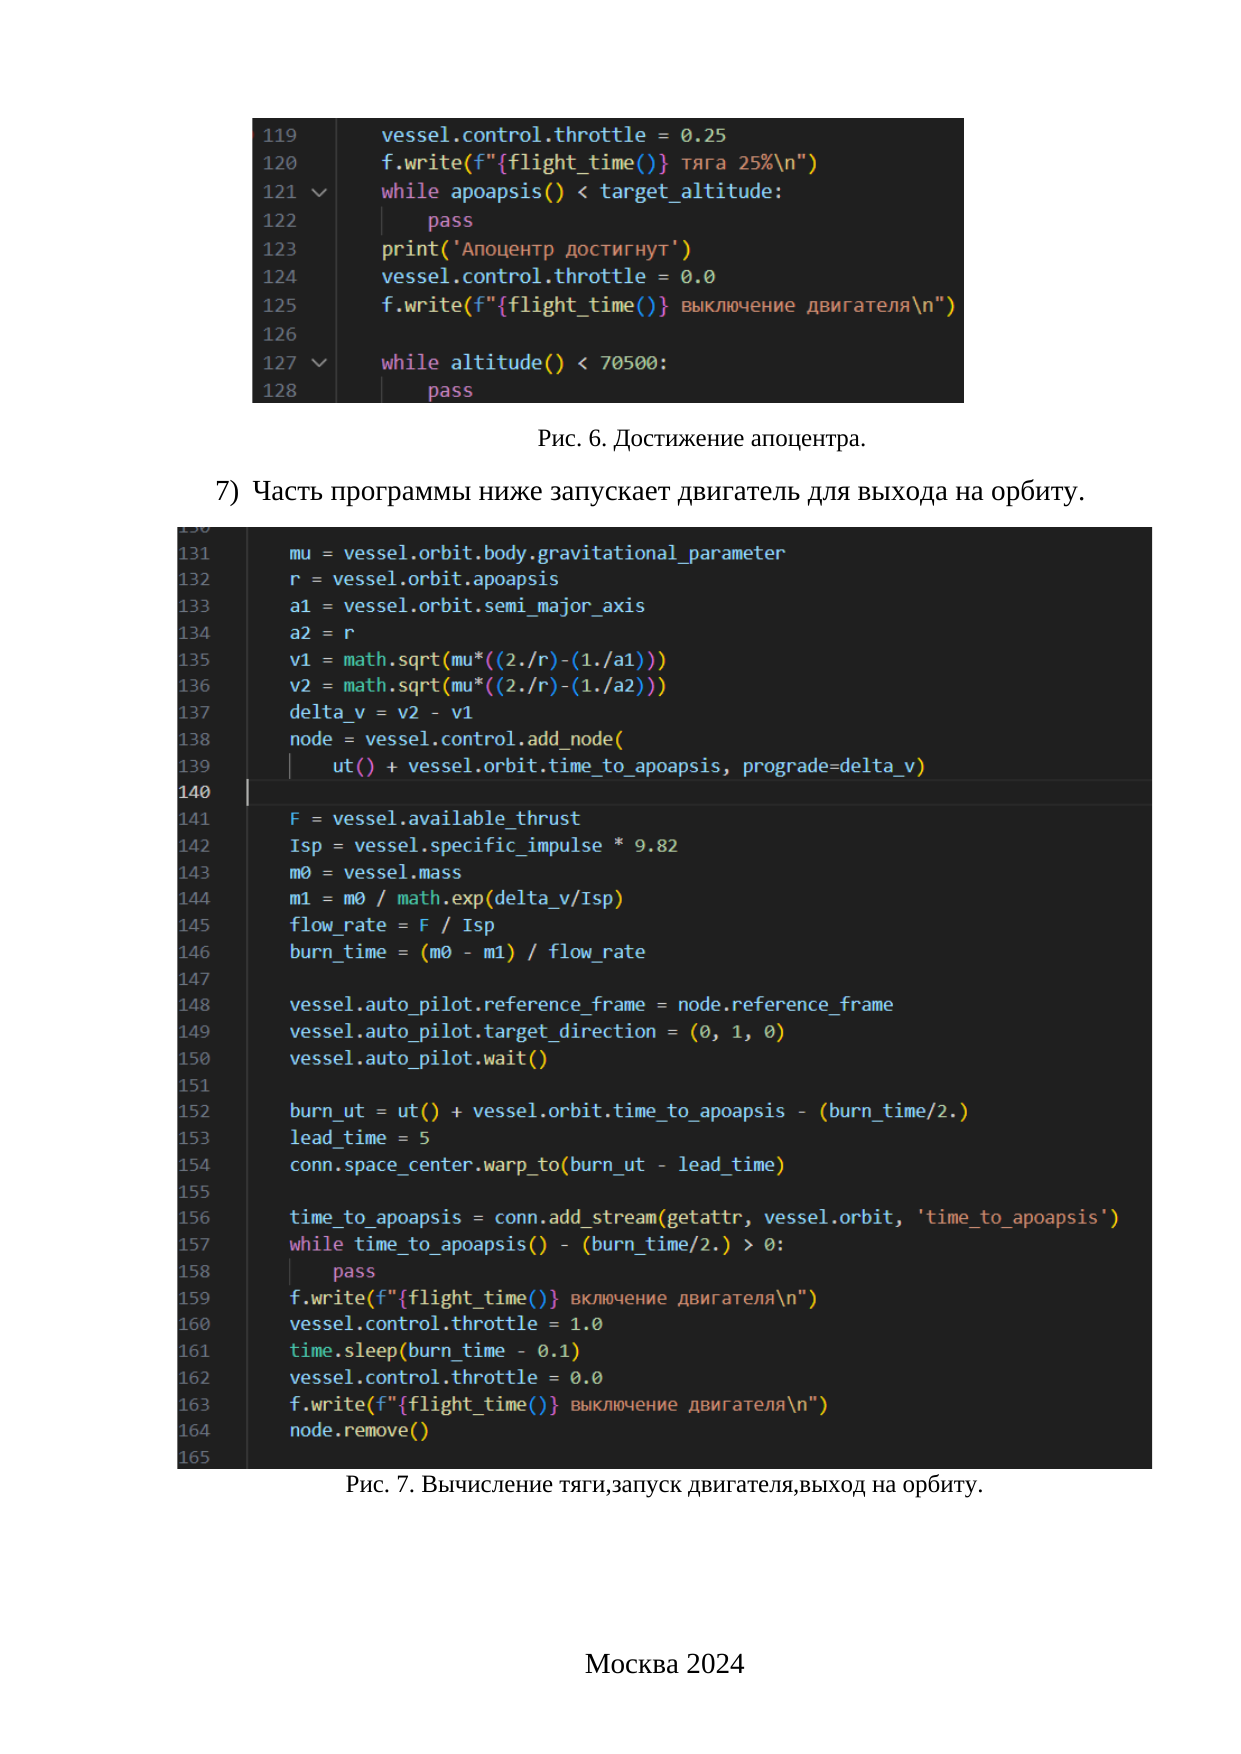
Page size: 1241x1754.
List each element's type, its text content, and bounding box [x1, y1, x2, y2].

text Рис. 7. Вычисление тяги,запуск двигателя,выход на орбиту. [177, 1469, 1152, 1498]
picture [177, 527, 1153, 1469]
picture [252, 118, 964, 403]
text Рис. 6. Достижение апоцентра. [252, 423, 1152, 452]
list Часть программы ниже запускает двигатель для выхода на орбиту. [215, 473, 1152, 506]
